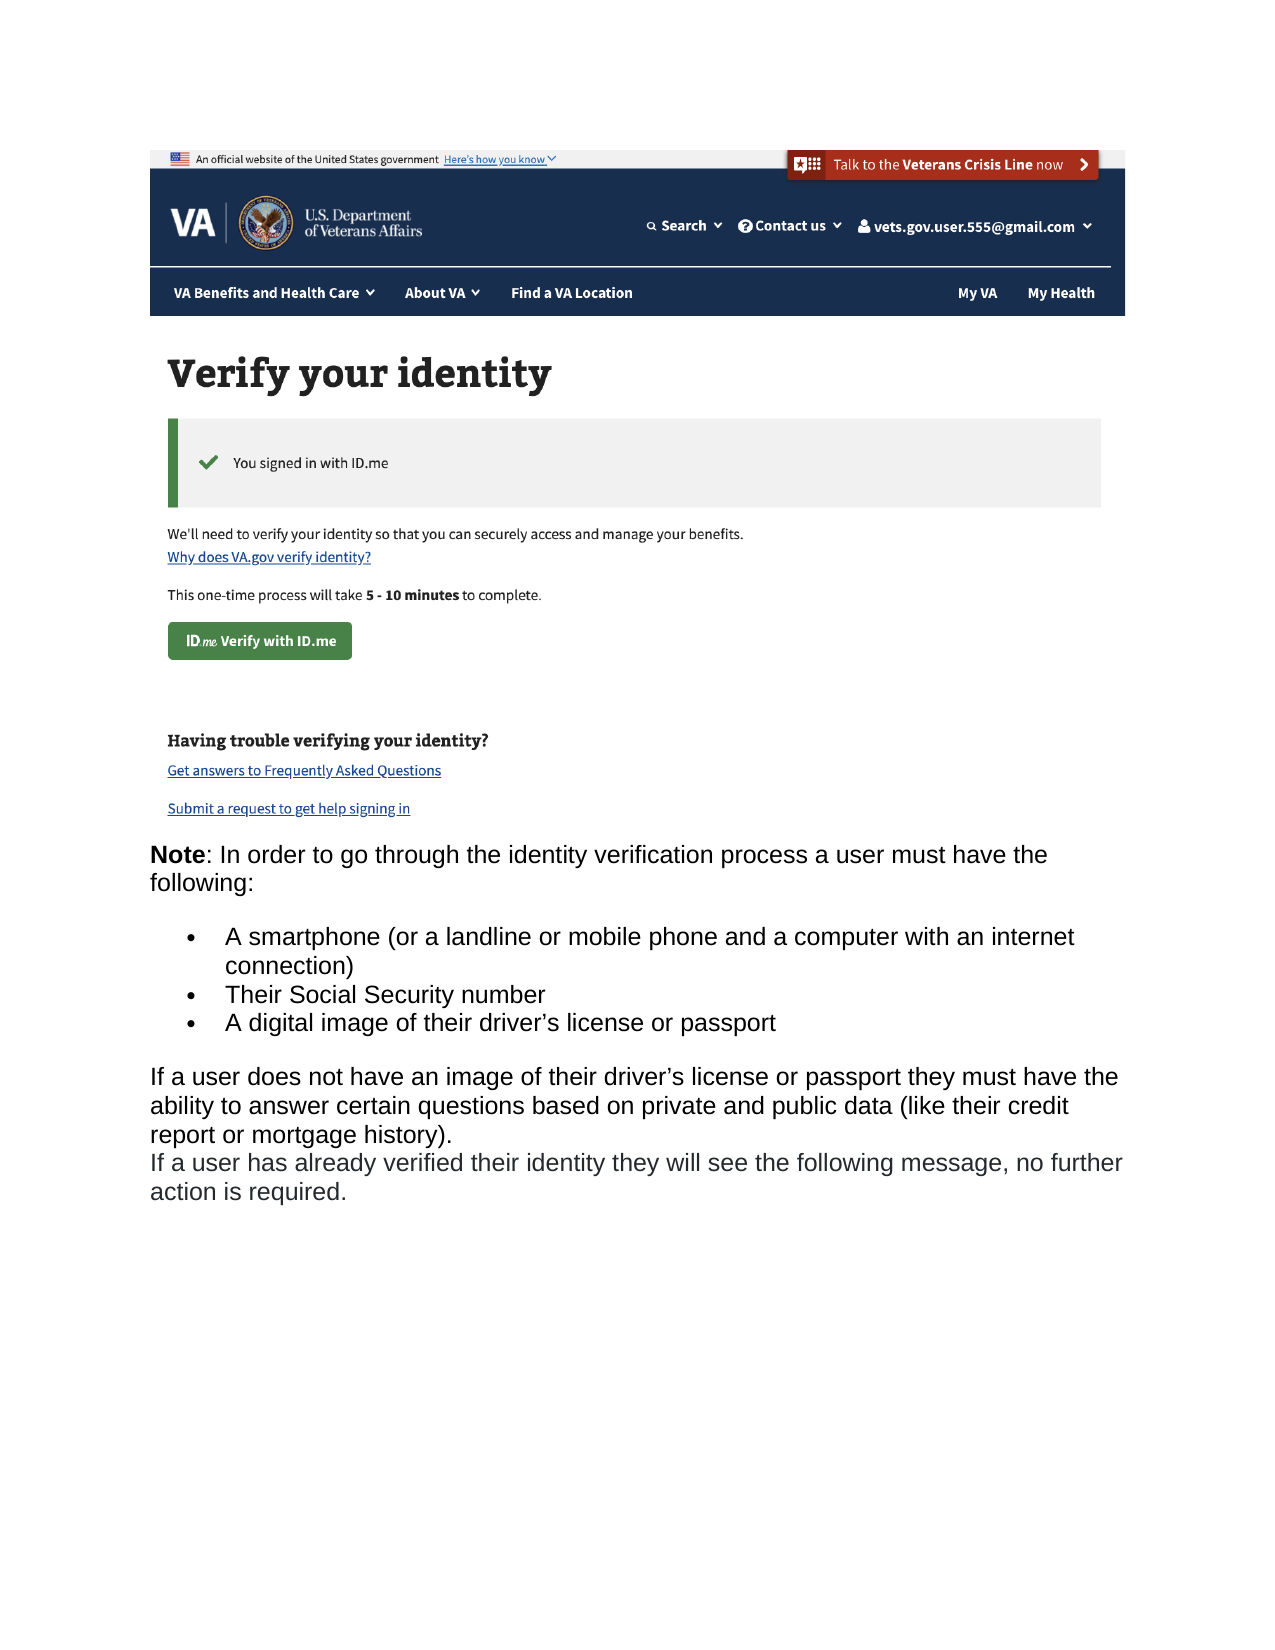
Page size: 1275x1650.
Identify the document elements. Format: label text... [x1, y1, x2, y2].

picture [150, 150, 1125, 840]
list A digital image of their driver’s license or passport [187, 1008, 1125, 1037]
text If a user has already verified their identity they will see the following message, no further action is required. [150, 1148, 1125, 1206]
text Note: In order to go through the identity verification process a user must have the following: [150, 840, 1125, 897]
list A smartphone (or a landline or mobile phone and a computer with an internet connection) [187, 922, 1125, 980]
list Their Social Security number [187, 980, 1125, 1008]
text If a user does not have an image of their driver’s license or passport they must have the ability to answer certain questions based on private and public data (like their credit report or mortgage history). [150, 1062, 1125, 1148]
